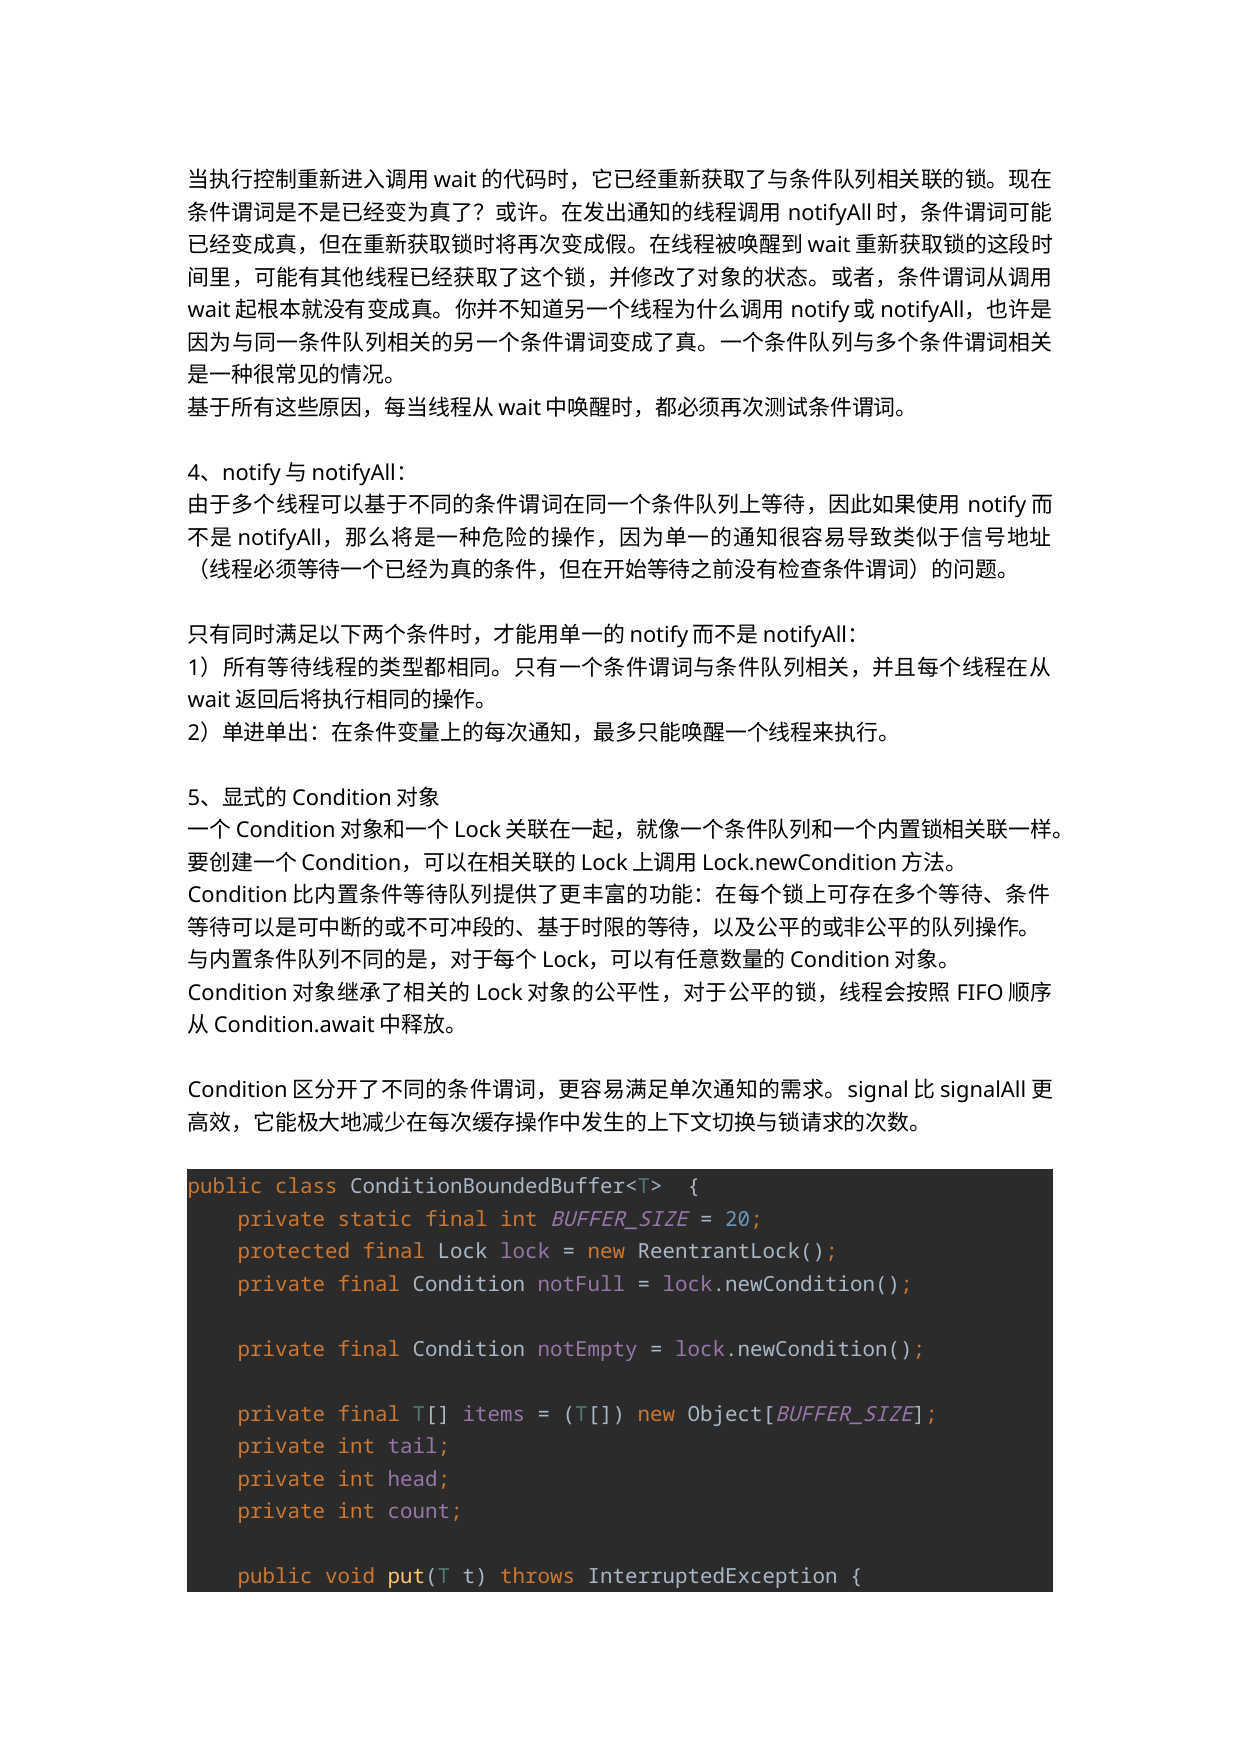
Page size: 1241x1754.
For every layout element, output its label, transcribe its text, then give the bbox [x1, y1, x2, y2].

text 一个Condition对象和一个Lock关联在一起，就像一个条件队列和一个内置锁相关联一样。要创建一个Condition，可以在相关联的Lock上调用Lock.newCondition方法。 [187, 812, 1053, 877]
text 2）单进单出：在条件变量上的每次通知，最多只能唤醒一个线程来执行。 [187, 714, 1053, 747]
text 基于所有这些原因，每当线程从wait中唤醒时，都必须再次测试条件谓词。 [187, 389, 1053, 422]
text Condition区分开了不同的条件谓词，更容易满足单次通知的需求。signal比signalAll更高效，它能极大地减少在每次缓存操作中发生的上下文切换与锁请求的次数。 [187, 1072, 1053, 1137]
text 只有同时满足以下两个条件时，才能用单一的notify而不是notifyAll： [187, 617, 1053, 649]
text 1）所有等待线程的类型都相同。只有一个条件谓词与条件队列相关，并且每个线程在从wait返回后将执行相同的操作。 [187, 649, 1053, 714]
text 由于多个线程可以基于不同的条件谓词在同一个条件队列上等待，因此如果使用notify而不是notifyAll，那么将是一种危险的操作，因为单一的通知很容易导致类似于信号地址（线程必须等待一个已经为真的条件，但在开始等待之前没有检查条件谓词）的问题。 [187, 487, 1053, 584]
text 与内置条件队列不同的是，对于每个Lock，可以有任意数量的Condition对象。 [187, 942, 1053, 974]
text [187, 1169, 1053, 1592]
text 5、显式的Condition对象 [187, 779, 1053, 812]
text 4、notify与notifyAll： [187, 454, 1053, 487]
text 当执行控制重新进入调用wait的代码时，它已经重新获取了与条件队列相关联的锁。现在条件谓词是不是已经变为真了？或许。在发出通知的线程调用notifyAll时，条件谓词可能已经变成真，但在重新获取锁时将再次变成假。在线程被唤醒到wait重新获取锁的这段时间里，可能有其他线程已经获取了这个锁，并修改了对象的状态。或者，条件谓词从调用wait起根本就没有变成真。你并不知道另一个线程为什么调用notify或notifyAll，也许是因为与同一条件队列相关的另一个条件谓词变成了真。一个条件队列与多个条件谓词相关是一种很常见的情况。 [187, 162, 1053, 389]
text Condition比内置条件等待队列提供了更丰富的功能：在每个锁上可存在多个等待、条件等待可以是可中断的或不可冲段的、基于时限的等待，以及公平的或非公平的队列操作。 [187, 877, 1053, 942]
text Condition对象继承了相关的Lock对象的公平性，对于公平的锁，线程会按照FIFO顺序从Condition.await中释放。 [187, 974, 1053, 1039]
